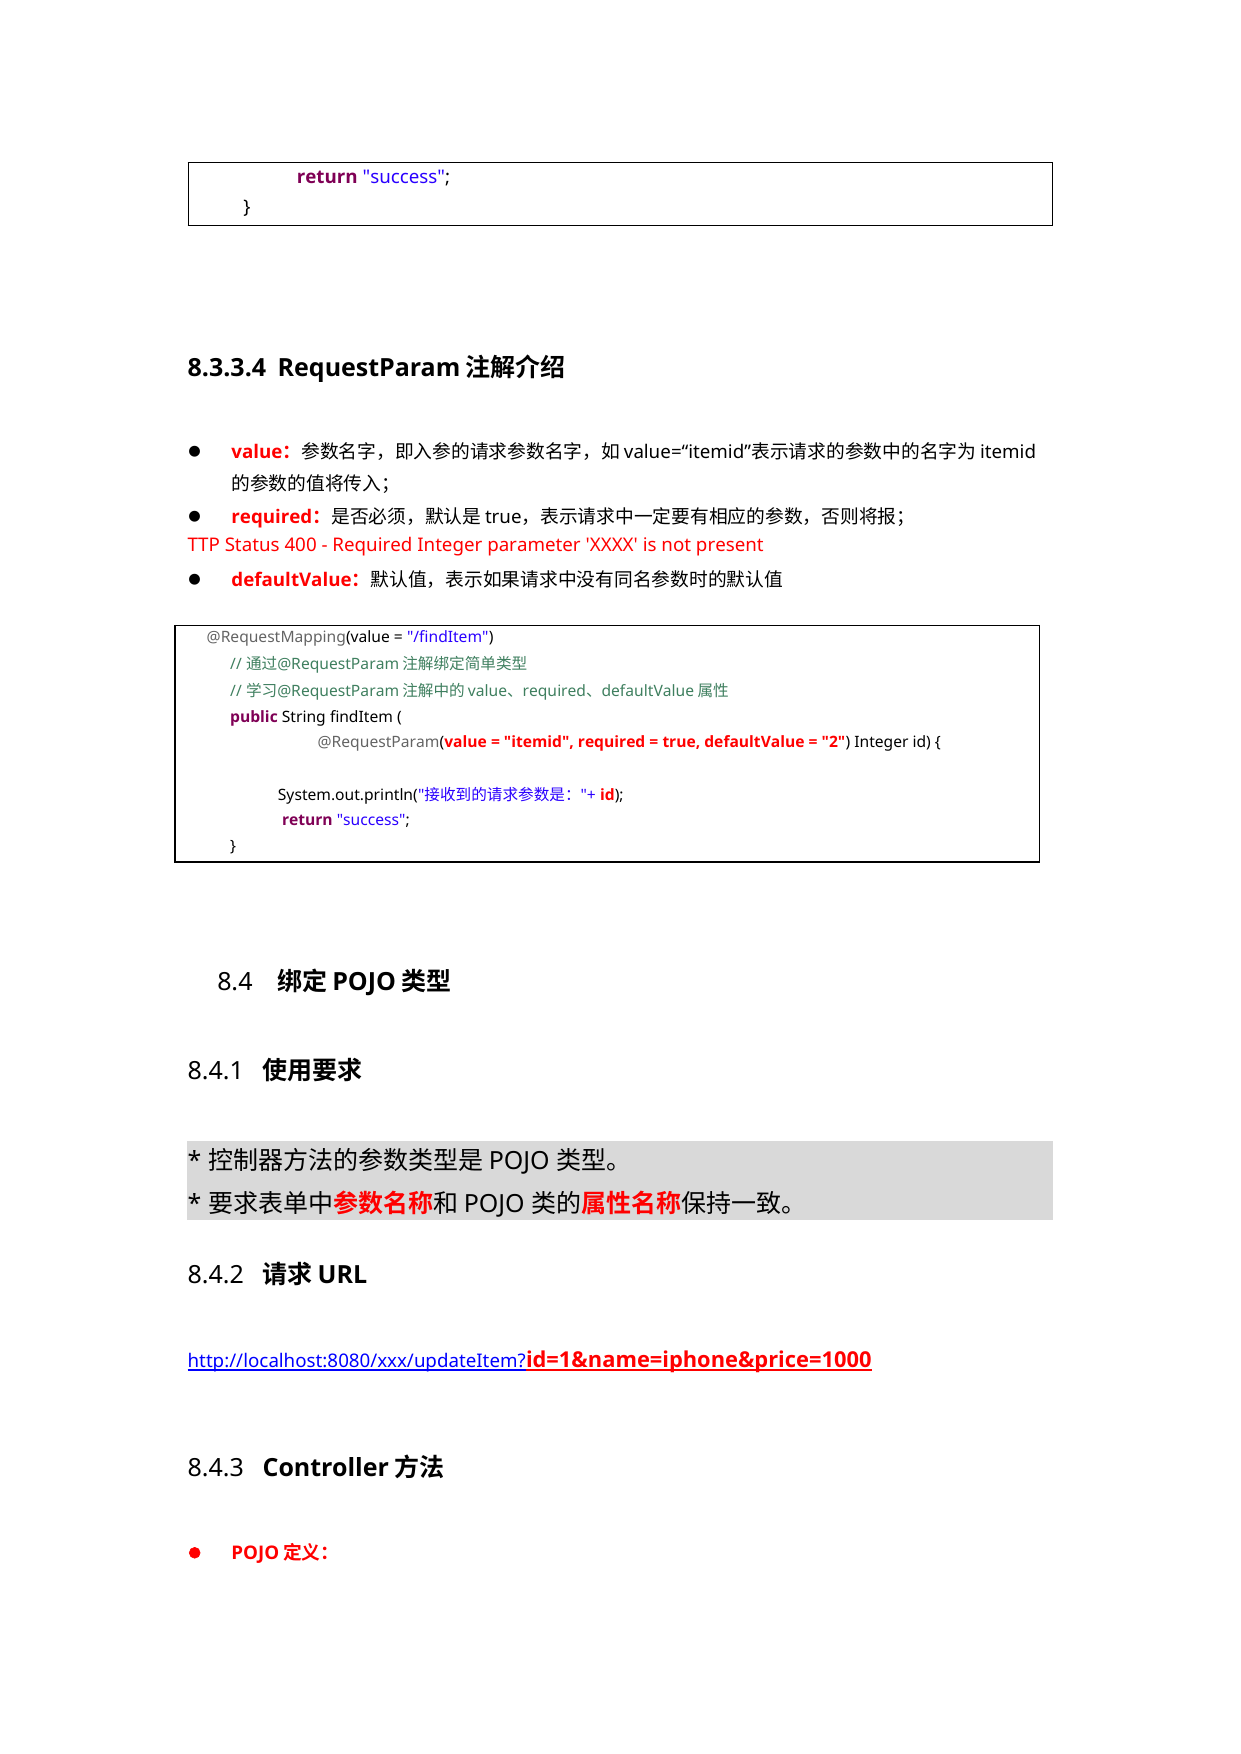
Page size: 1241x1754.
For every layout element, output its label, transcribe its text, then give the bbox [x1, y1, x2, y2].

subtitle RequestParam注解介绍 [187, 347, 1053, 383]
text TTP Status 400 - Required Integer parameter 'XXXX' is not present [187, 531, 1053, 557]
subtitle 绑定POJO类型 [217, 961, 1053, 997]
list required：是否必须，默认是true，表示请求中一定要有相应的参数，否则将报； [187, 499, 1053, 531]
text * 要求表单中参数名称和 POJO 类的属性名称保持一致。 [187, 1184, 1053, 1220]
text http://localhost:8080/xxx/updateItem?id=1&name=iphone&price=1000 [187, 1344, 1053, 1374]
list defaultValue：默认值，表示如果请求中没有同名参数时的默认值 [187, 562, 1053, 594]
subtitle Controller方法 [187, 1448, 1053, 1484]
subtitle 使用要求 [187, 1051, 1053, 1087]
list POJO定义： [187, 1538, 1053, 1565]
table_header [189, 163, 1052, 225]
table_header @RequestMapping(value = "/findItem") // 通过@RequestParam注解绑定简单类型 // 学习@RequestParam注解中的value、required、defaultValue属性 public String findItem ( @RequestParam(value = "itemid", required = true, defaultValue = "2") Integer id) { System.out.println("接收到的请求参数是："+ id); return "success"; } [176, 626, 1039, 861]
list value：参数名字，即入参的请求参数名字，如value=“itemid”表示请求的参数中的名字为itemid的参数的值将传入； [187, 434, 1053, 499]
subtitle 请求URL [187, 1254, 1053, 1291]
text * 控制器方法的参数类型是 POJO 类型。 [187, 1141, 1053, 1177]
